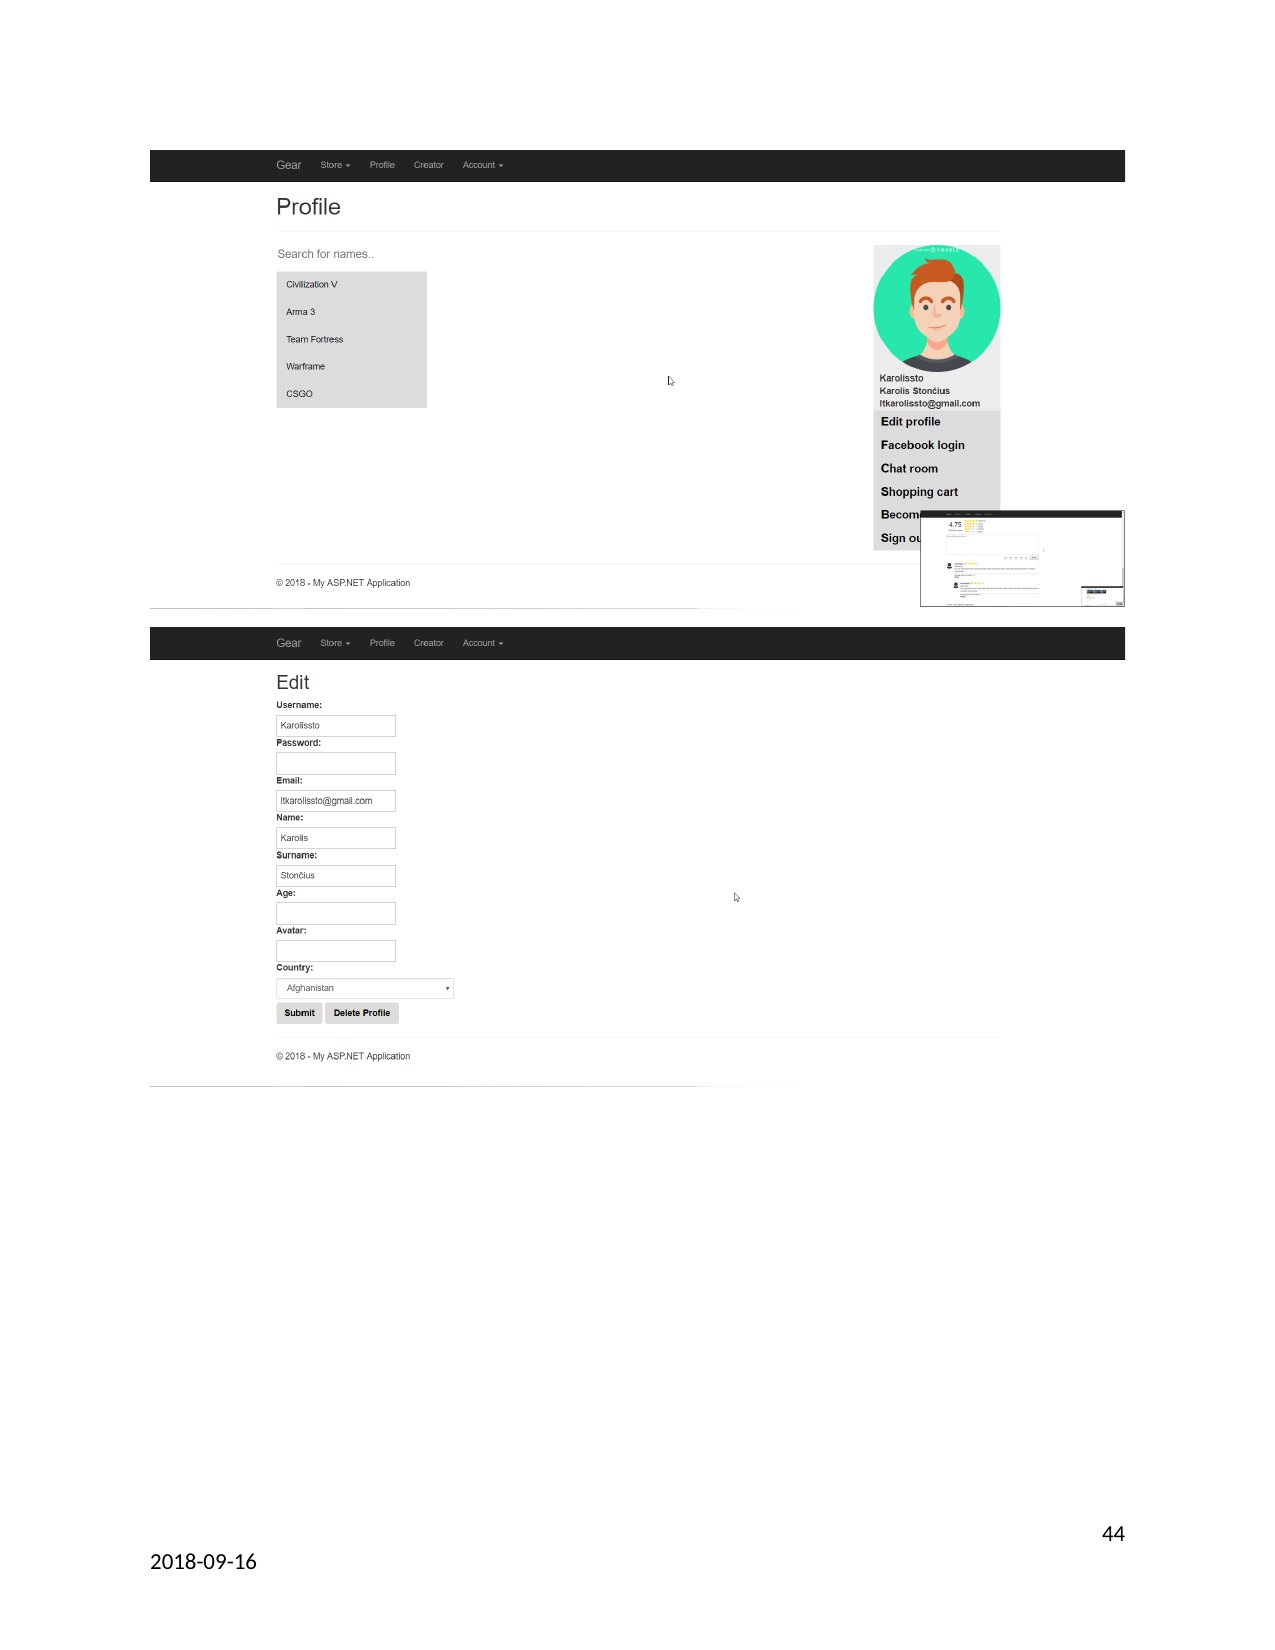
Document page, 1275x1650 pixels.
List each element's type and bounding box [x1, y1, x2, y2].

picture [150, 627, 1125, 1087]
picture [150, 150, 1125, 609]
